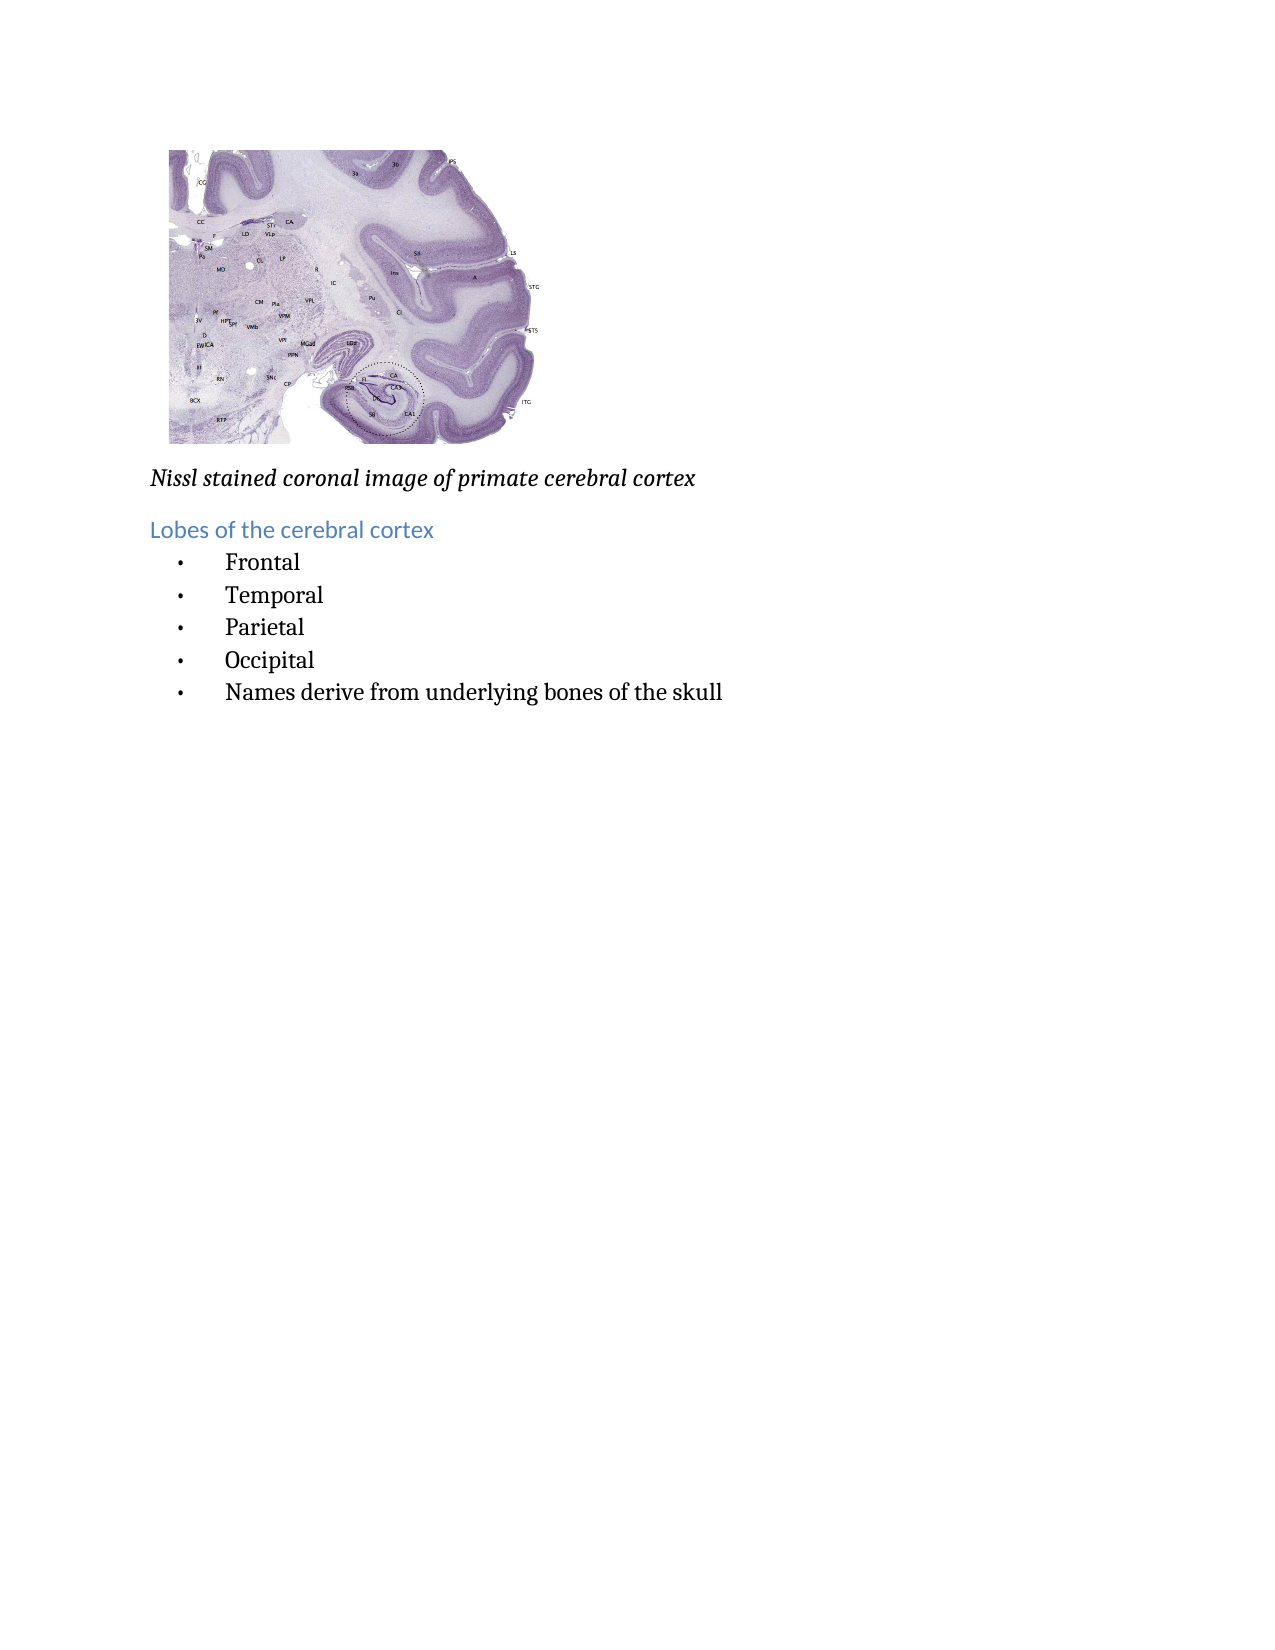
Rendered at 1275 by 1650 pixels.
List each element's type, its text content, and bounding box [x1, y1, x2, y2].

list Occipital [175, 646, 1125, 674]
list Parietal [175, 613, 1125, 642]
list Names derive from underlying bones of the skull [175, 678, 1125, 707]
list Temporal [175, 581, 1125, 609]
subtitle Lobes of the cerebral cortex [150, 514, 1125, 544]
text Nissl stained coronal image of primate cerebral cortex [150, 464, 1125, 493]
list Frontal [175, 548, 1125, 577]
picture [168, 150, 542, 444]
